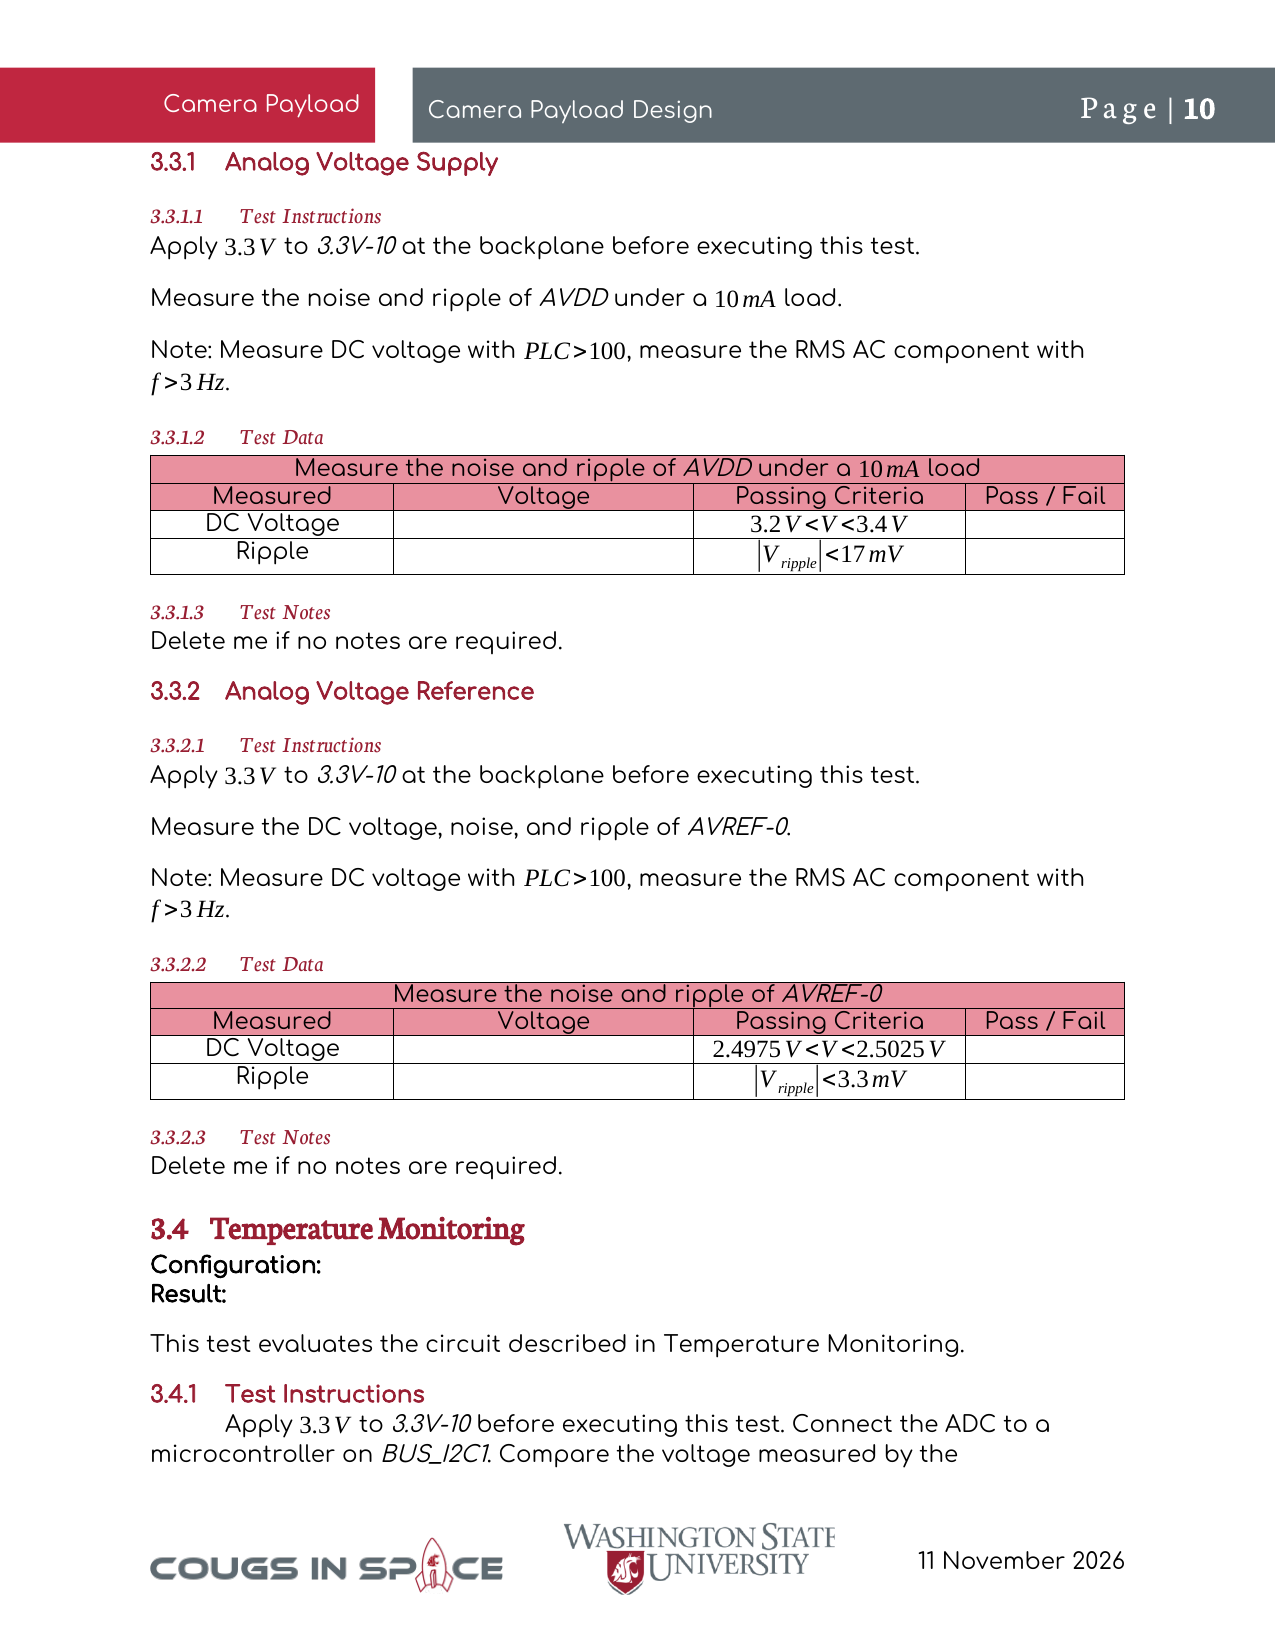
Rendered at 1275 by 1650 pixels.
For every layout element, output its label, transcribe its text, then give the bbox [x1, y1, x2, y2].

table_cell DC Voltage [151, 1036, 393, 1063]
table_cell [394, 511, 693, 538]
text Configuration: [150, 1253, 1125, 1278]
subtitle Test Data [150, 421, 1125, 450]
subtitle Test Notes [150, 1121, 1125, 1150]
text Apply to 3.3V-10 at the backplane before executing this test. [150, 233, 1125, 261]
table_cell [694, 539, 965, 574]
text Apply to 3.3V-10 at the backplane before executing this test. [150, 762, 1125, 790]
table_cell Measured [151, 1009, 393, 1035]
subtitle Test Data [150, 948, 1125, 977]
text This test evaluates the circuit described in Temperature Monitoring. [150, 1332, 1125, 1357]
subtitle Temperature Monitoring [150, 1204, 1125, 1246]
text Note: Measure DC voltage with , measure the RMS AC component with . [150, 865, 1125, 924]
table_cell Voltage [394, 1009, 693, 1035]
table_cell Passing Criteria [694, 1009, 965, 1035]
text Result: [150, 1282, 1125, 1307]
table_cell [394, 539, 693, 574]
subtitle Analog Voltage Reference [150, 679, 1125, 705]
subtitle Test Instructions [150, 729, 1125, 758]
table_header Measure the noise and ripple of AVDD under a load [151, 456, 1124, 483]
table_cell [694, 1064, 965, 1099]
subtitle Analog Voltage Supply [150, 150, 1125, 176]
table_cell DC Voltage [151, 511, 393, 538]
text Measure the DC voltage, noise, and ripple of AVREF-0. [150, 815, 1125, 840]
table_cell Pass / Fail [966, 484, 1124, 510]
table_cell [394, 1064, 693, 1099]
subtitle Test Instructions [150, 1382, 1125, 1408]
table_cell [966, 1064, 1124, 1099]
table_cell [966, 539, 1124, 574]
table_cell Voltage [394, 484, 693, 510]
table_cell [966, 1036, 1124, 1063]
table_cell Ripple [151, 539, 393, 574]
picture [562, 1522, 835, 1594]
picture [150, 1537, 503, 1594]
text Measure the noise and ripple of AVDD under a load. [150, 286, 1125, 313]
table_cell Measured [151, 484, 393, 510]
subtitle Test Notes [150, 596, 1125, 625]
text Delete me if no notes are required. [150, 1154, 1125, 1179]
table_cell Passing Criteria [694, 484, 965, 510]
table_cell [694, 1036, 965, 1063]
table_cell [694, 511, 965, 538]
table_cell Ripple [151, 1064, 393, 1099]
table_header Measure the noise and ripple of AVREF-0 [151, 983, 1124, 1008]
text Delete me if no notes are required. [150, 629, 1125, 654]
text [150, 1411, 1125, 1468]
text Note: Measure DC voltage with , measure the RMS AC component with . [150, 338, 1125, 397]
table_cell Pass / Fail [966, 1009, 1124, 1035]
table_cell [394, 1036, 693, 1063]
subtitle Test Instructions [150, 200, 1125, 229]
table_cell [966, 511, 1124, 538]
